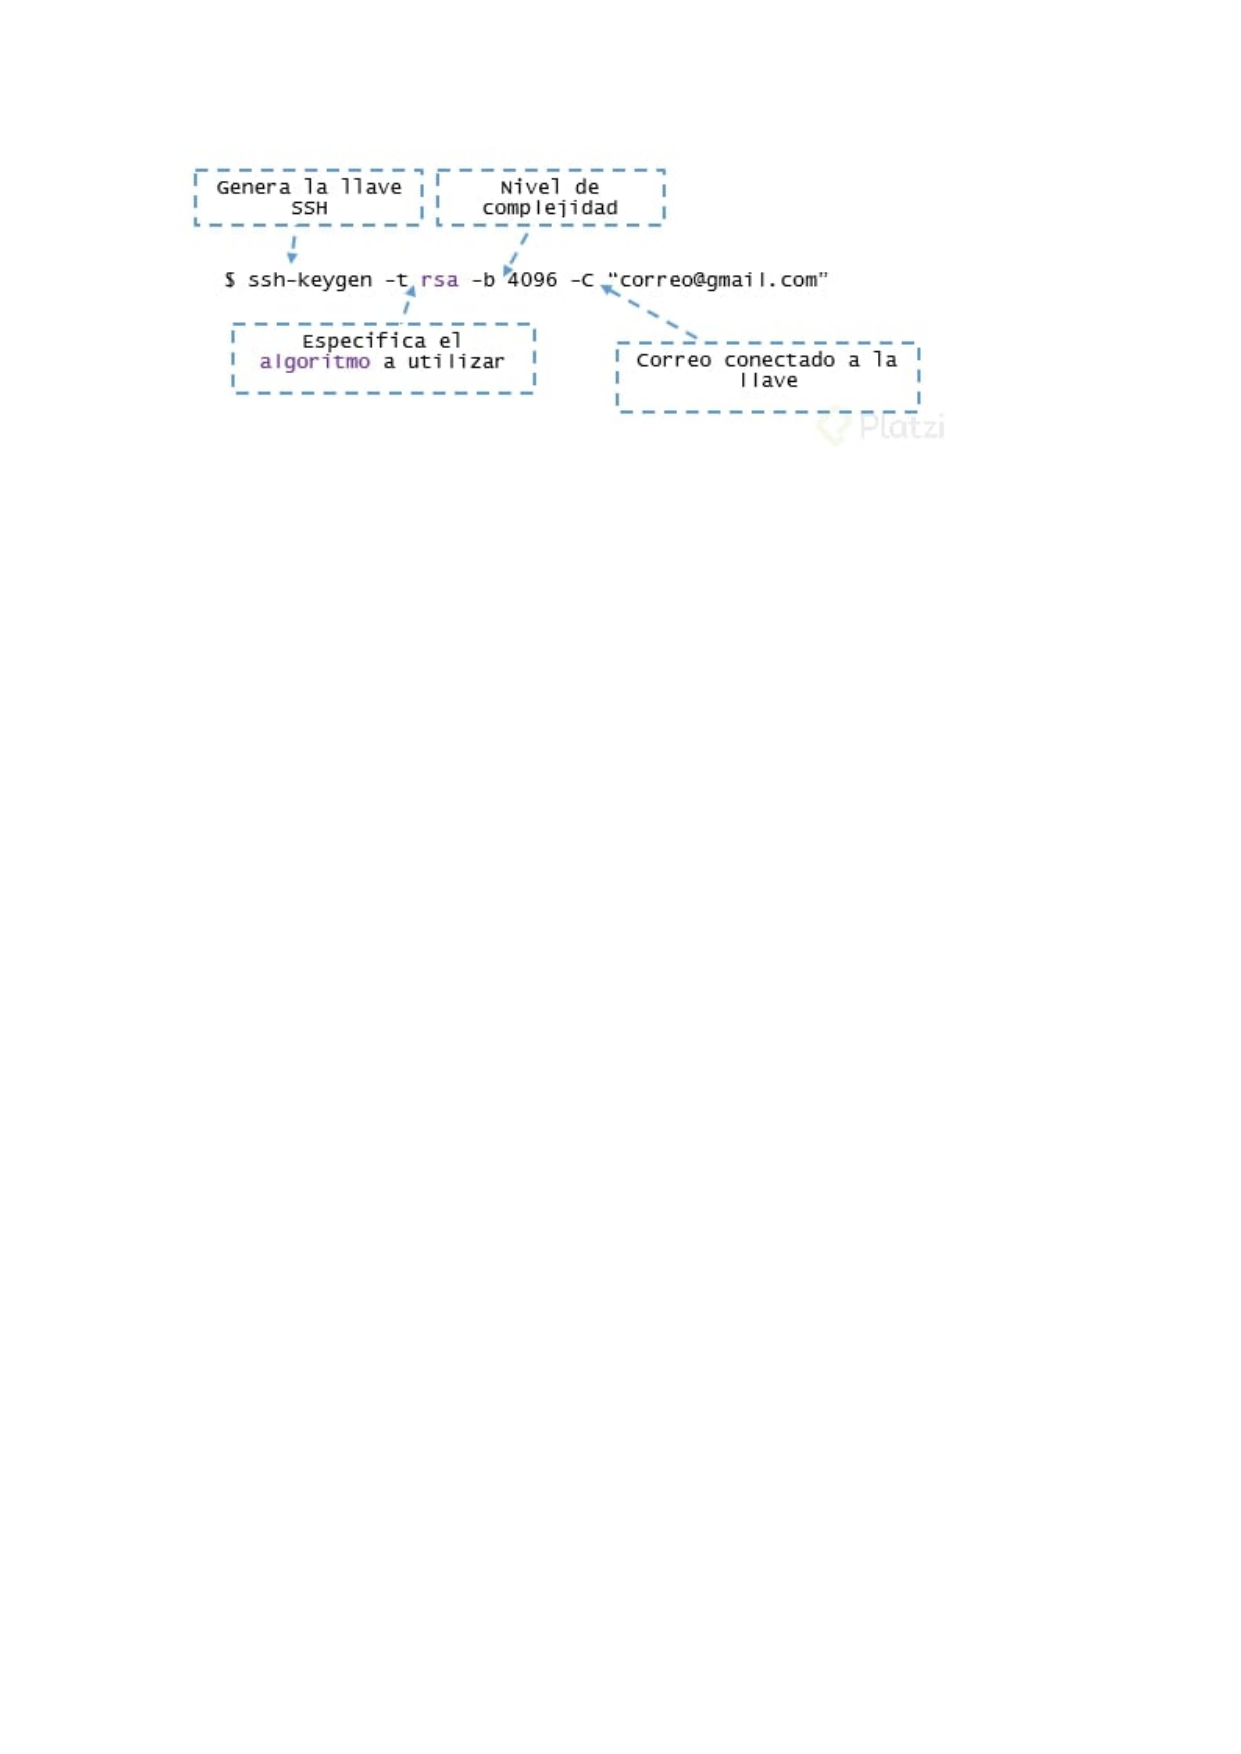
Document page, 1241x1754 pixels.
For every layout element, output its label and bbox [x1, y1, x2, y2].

picture [177, 147, 952, 450]
